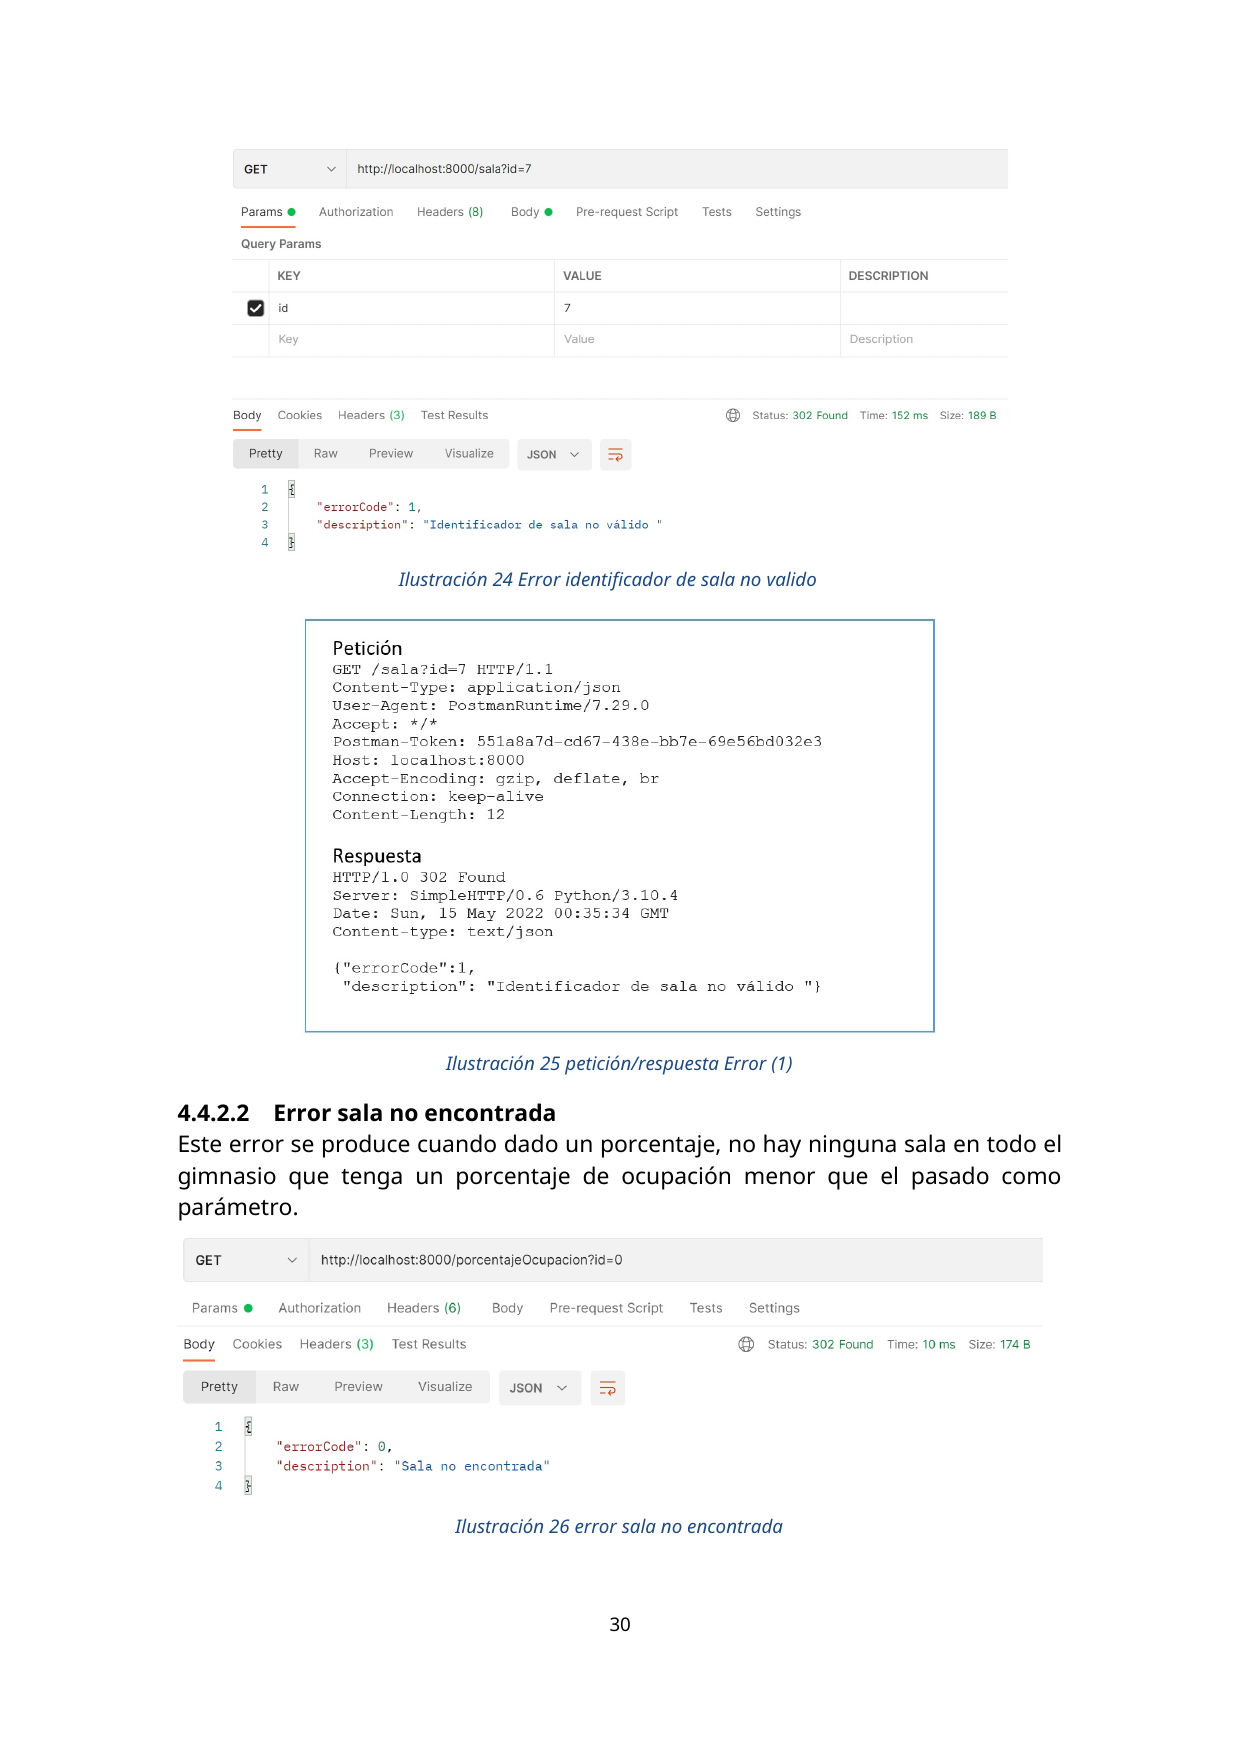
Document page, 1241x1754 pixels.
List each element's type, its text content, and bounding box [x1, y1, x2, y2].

picture [177, 1234, 1043, 1502]
picture [299, 612, 942, 1039]
text Este error se produce cuando dado un porcentaje, no hay ninguna sala en todo el gimnasio que tenga un porcentaje de ocupación menor que el pasado como parámetro. [177, 1128, 1063, 1222]
subtitle Error sala no encontrada [177, 1097, 1063, 1128]
picture [232, 148, 1009, 554]
text Ilustración 25 petición/respuesta Error (1) [177, 1051, 1063, 1076]
text Ilustración 26 error sala no encontrada [177, 1514, 1063, 1539]
text Ilustración 24 Error identificador de sala no valido [325, 567, 1063, 592]
